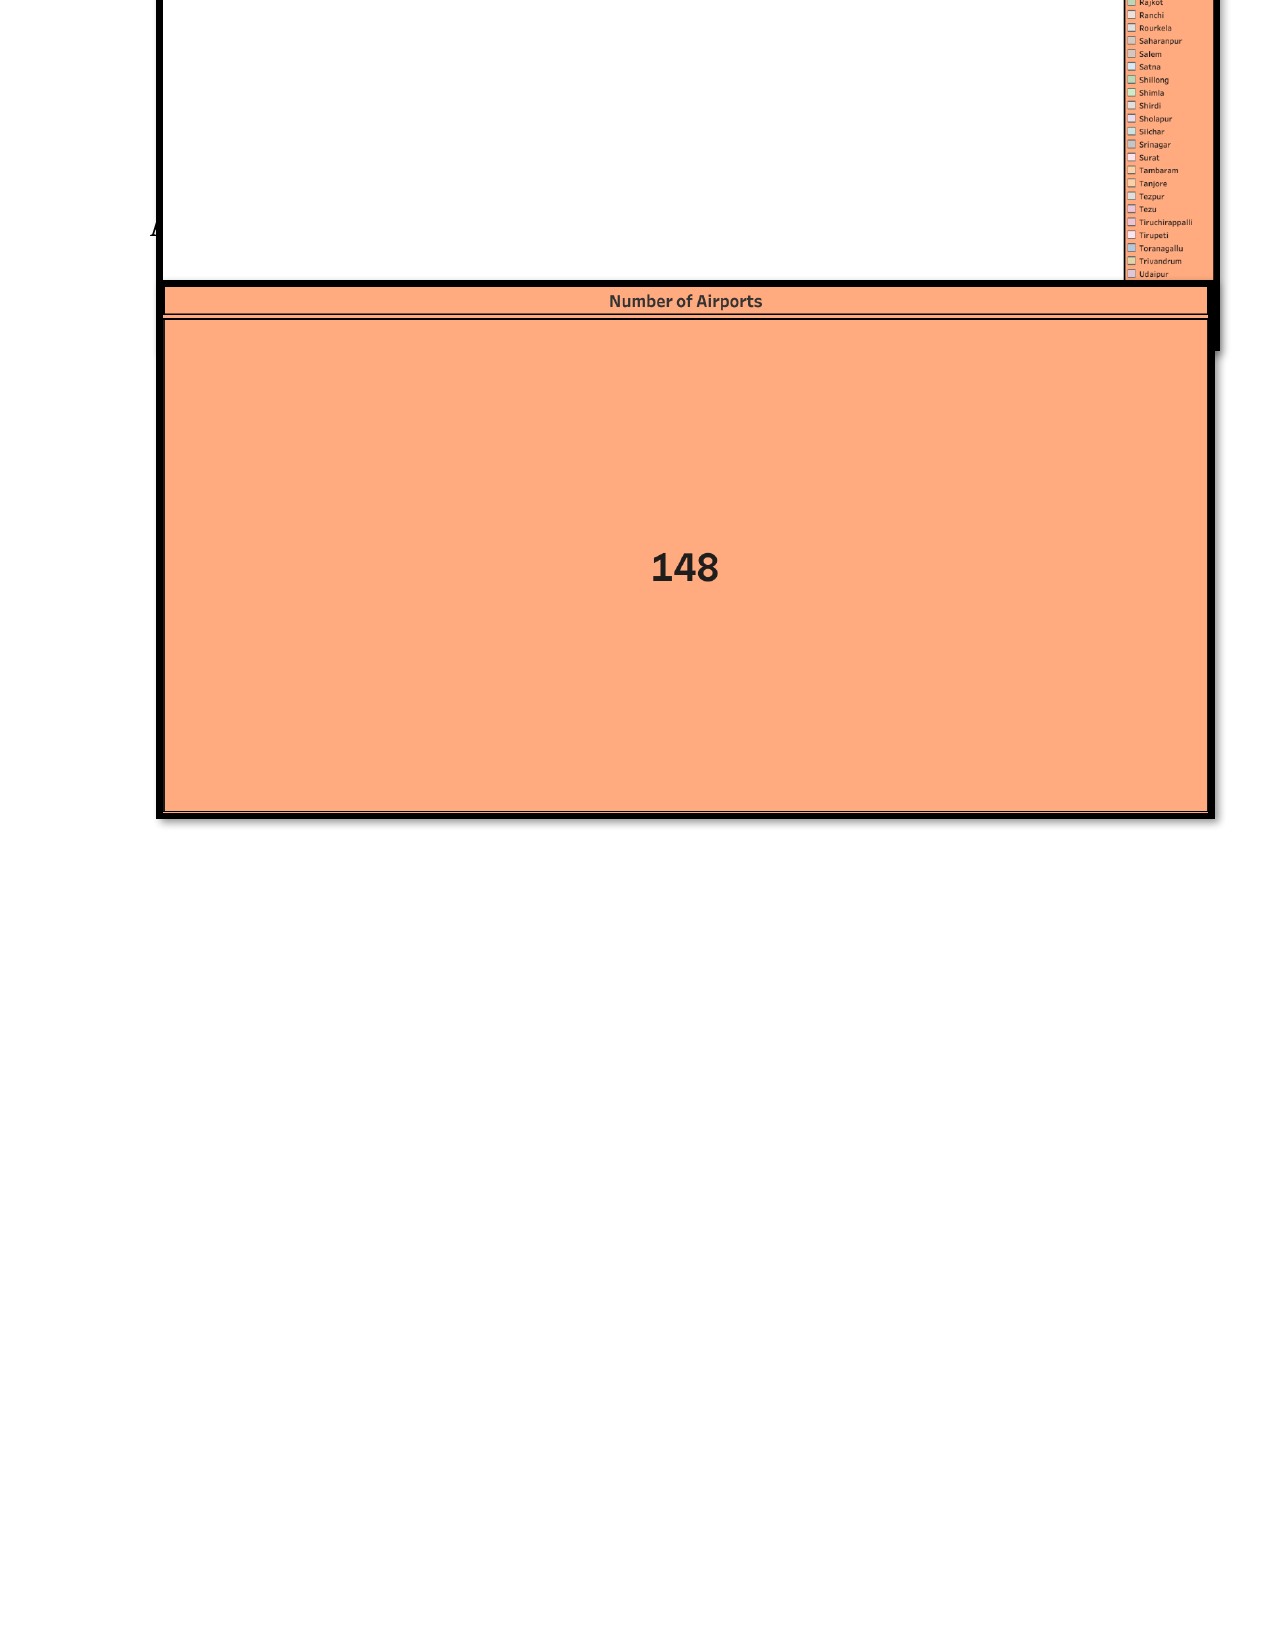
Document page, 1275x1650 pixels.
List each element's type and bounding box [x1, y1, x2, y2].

picture [163, 0, 1214, 280]
picture [163, 286, 1208, 813]
